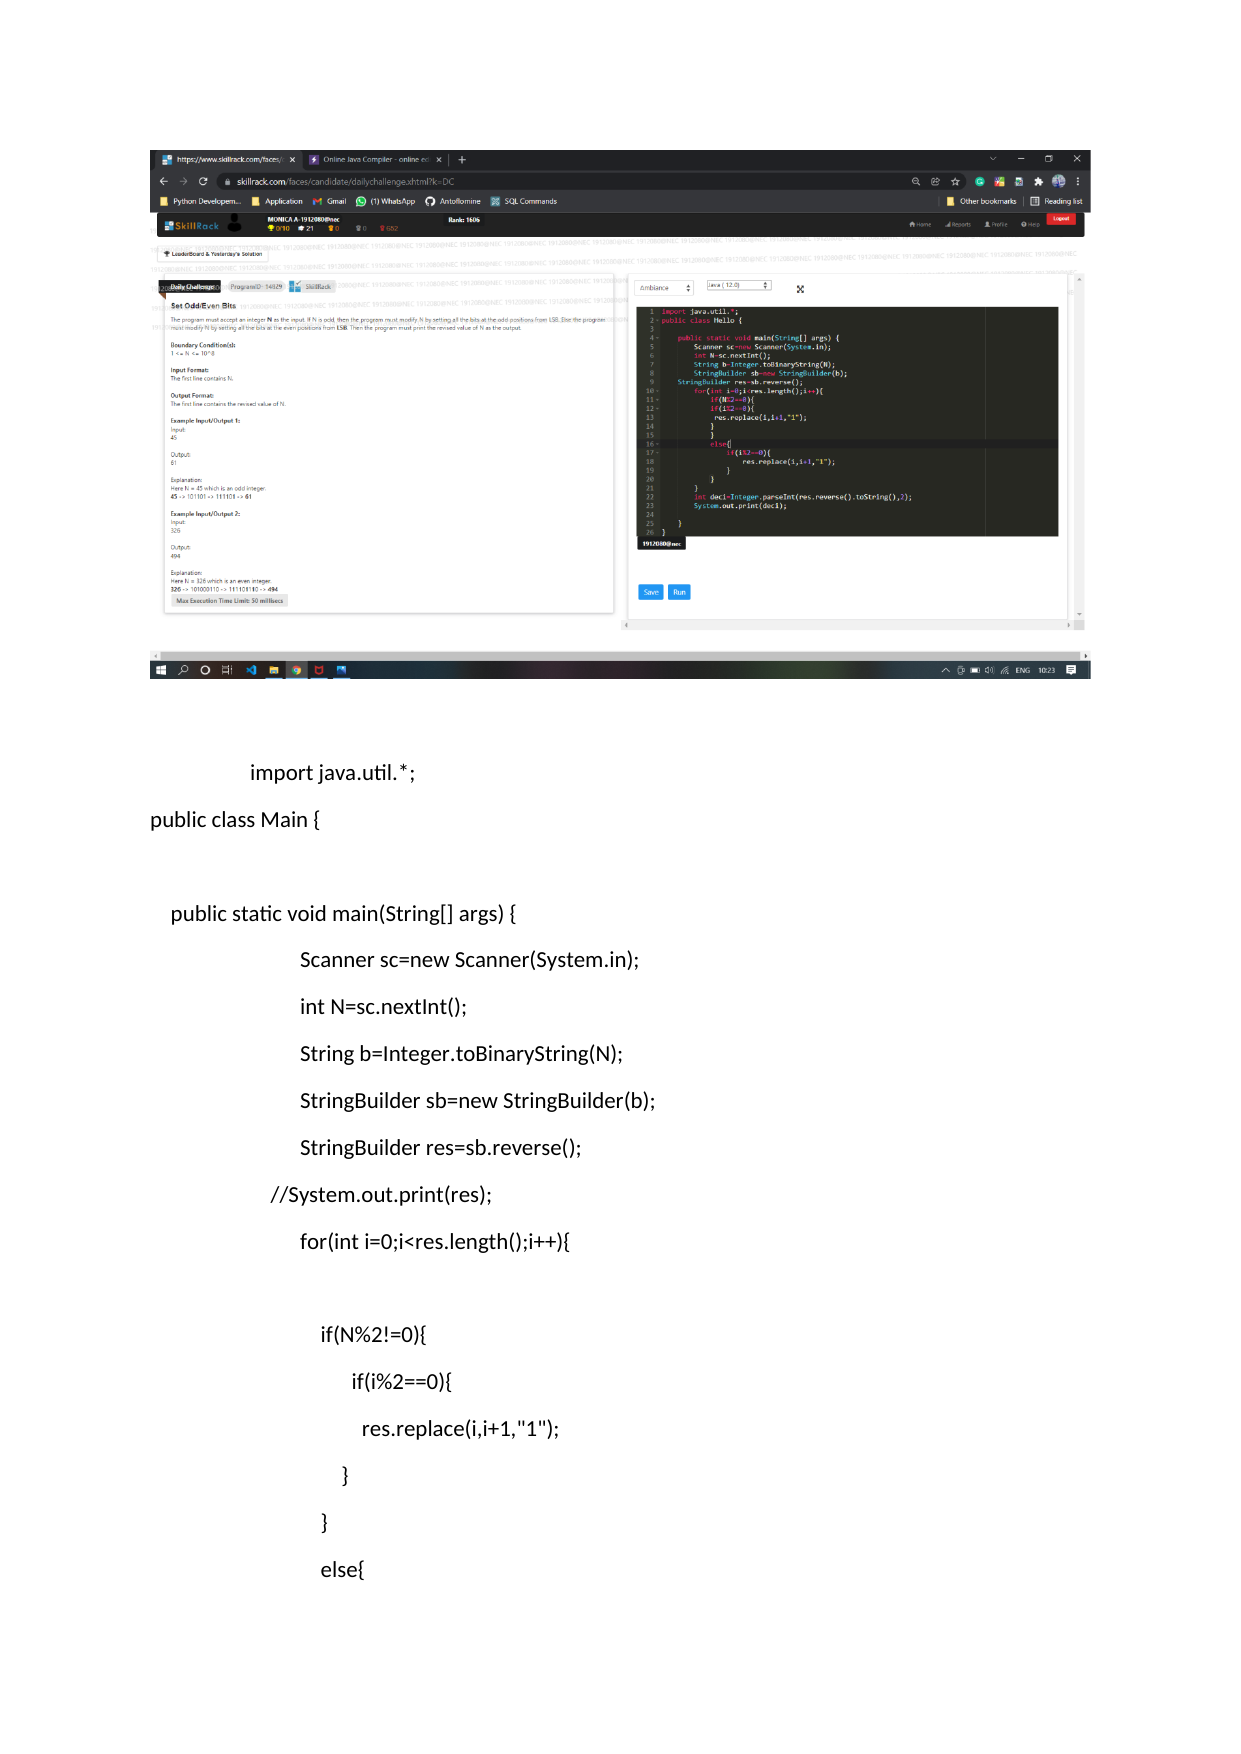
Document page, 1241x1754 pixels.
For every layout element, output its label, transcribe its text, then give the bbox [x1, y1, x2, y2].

text public static void main(String[] args) { [150, 899, 1090, 927]
text if(i%2==0){ [150, 1367, 1090, 1396]
text else{ [150, 1555, 1090, 1583]
text for(int i=0;i<res.length();i++){ [150, 1227, 1090, 1255]
text if(N%2!=0){ [150, 1321, 1090, 1349]
text StringBuilder sb=new StringBuilder(b); [150, 1086, 1090, 1114]
text } [150, 1508, 1090, 1536]
text res.replace(i,i+1,"1"); [150, 1414, 1090, 1442]
text String b=Integer.toBinaryString(N); [150, 1039, 1090, 1067]
text Scanner sc=new Scanner(System.in); [150, 946, 1090, 974]
text StringBuilder res=sb.reverse(); [150, 1133, 1090, 1161]
text import java.util.*; [150, 758, 1090, 786]
text int N=sc.nextInt(); [150, 992, 1090, 1021]
picture [150, 150, 1091, 679]
text //System.out.print(res); [150, 1180, 1090, 1208]
text public class Main { [150, 805, 1090, 833]
text } [150, 1461, 1090, 1489]
